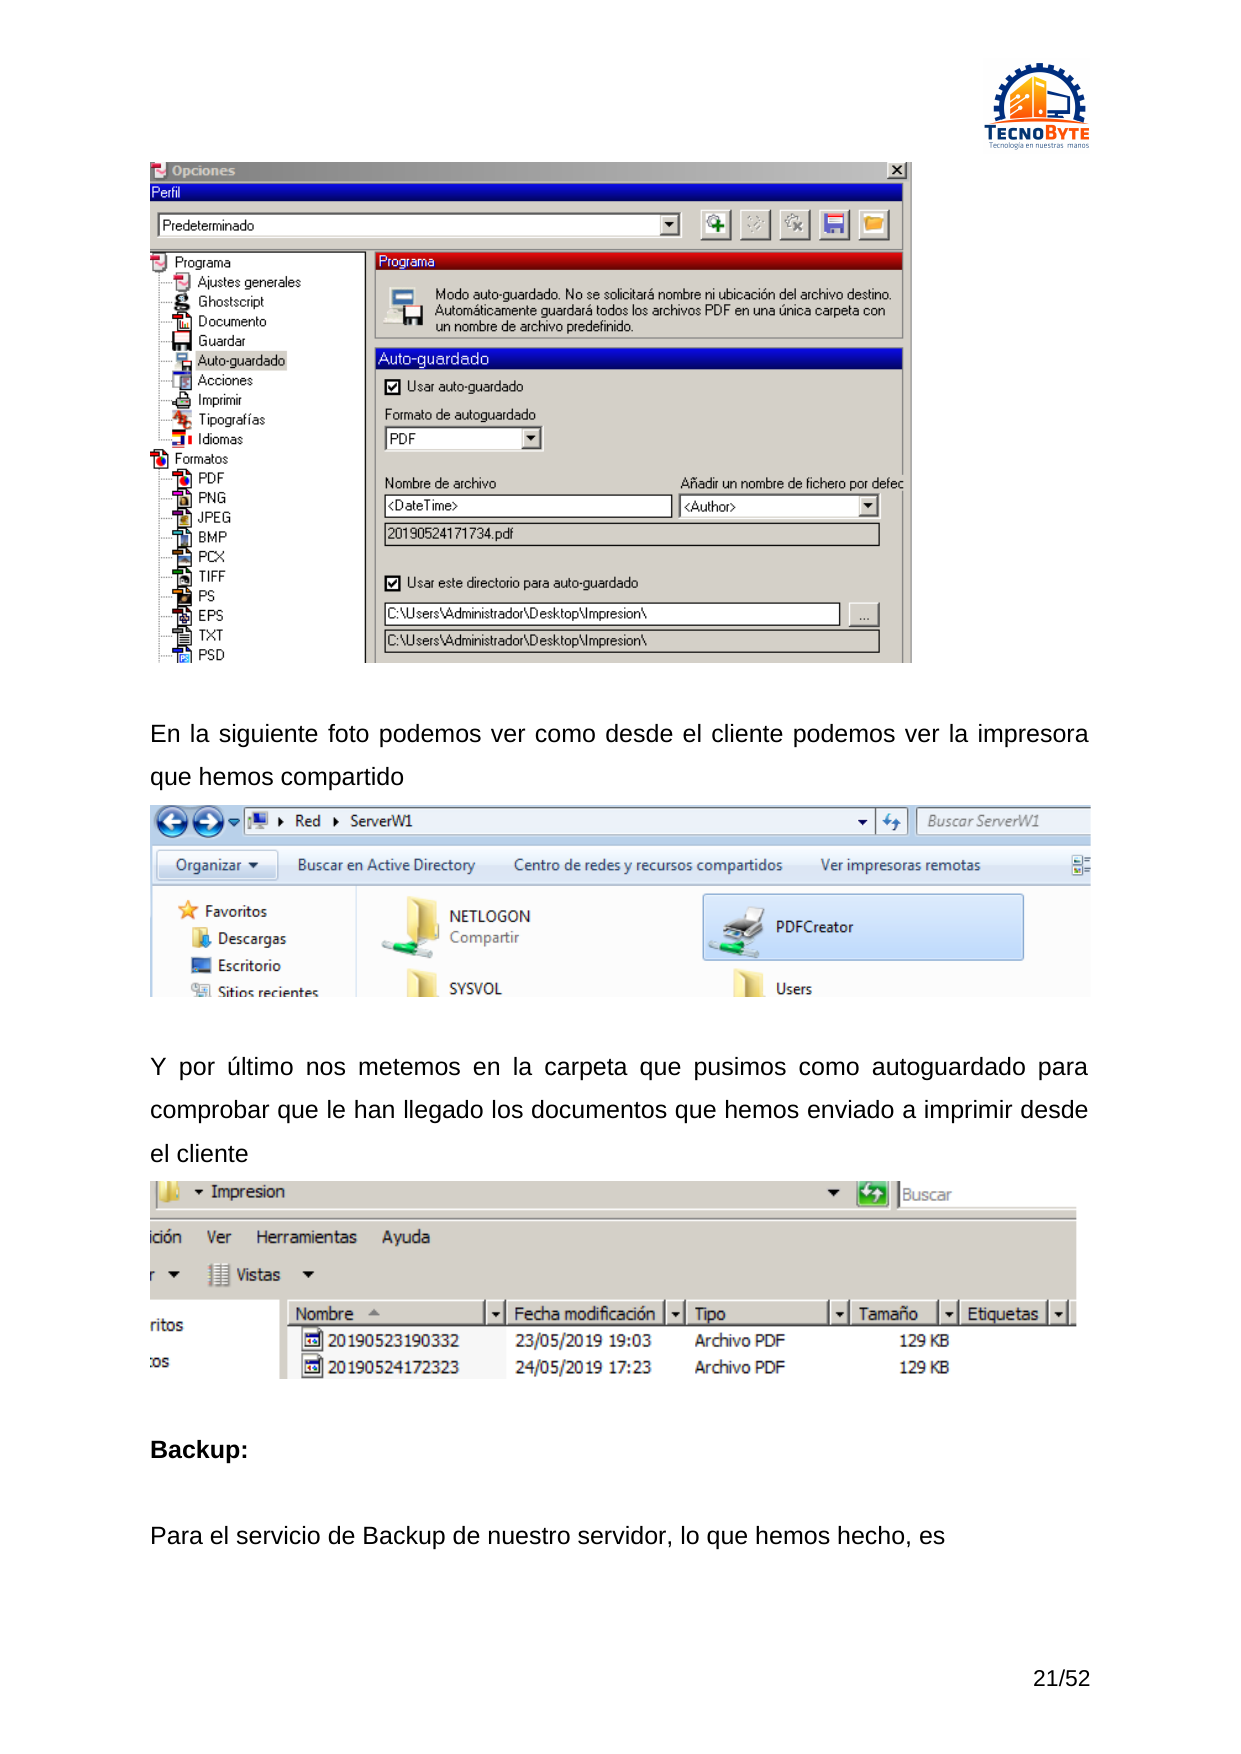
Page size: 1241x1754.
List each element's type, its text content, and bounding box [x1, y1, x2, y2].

picture [150, 805, 1091, 997]
picture [150, 162, 912, 663]
text Y por último nos metemos en la carpeta que pusimos como autoguardado para comprobar que le han llegado los documentos que hemos enviado a imprimir desde el cliente [150, 1052, 1090, 1167]
text Para el servicio de Backup de nuestro servidor, lo que hemos hecho, es [150, 1521, 1090, 1549]
picture [983, 58, 1091, 154]
text En la siguiente foto podemos ver como desde el cliente podemos ver la impresora que hemos compartido [150, 719, 1090, 791]
text Backup: [150, 1434, 1090, 1463]
picture [150, 1181, 1077, 1379]
